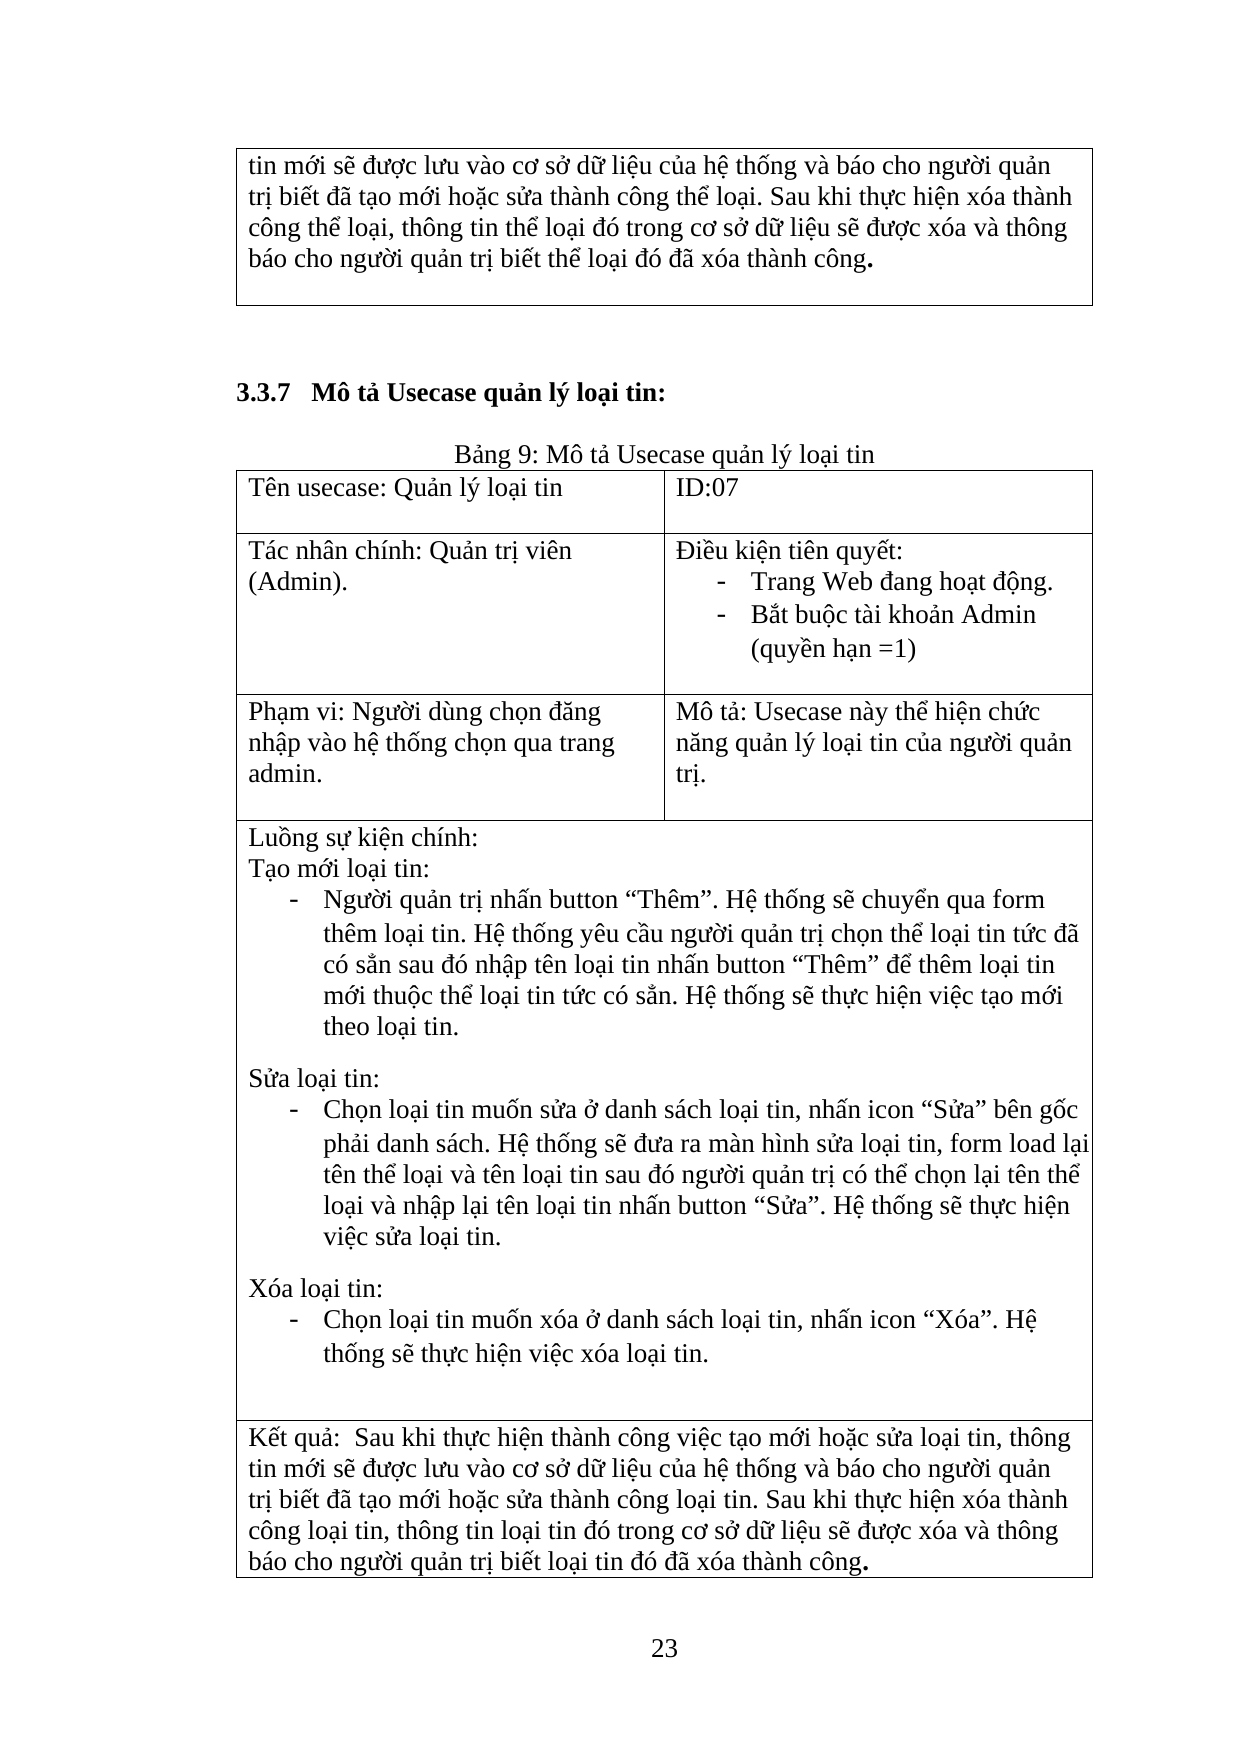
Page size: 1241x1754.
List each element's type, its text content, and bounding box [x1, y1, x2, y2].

table_cell Mô tả: Usecase này thể hiện chức năng quản lý loại tin của người quản trị. [665, 695, 1092, 820]
table_cell Phạm vi: Người dùng chọn đăng nhập vào hệ thống chọn qua trang admin. [237, 695, 664, 820]
table_cell Tác nhân chính: Quản trị viên (Admin). [237, 534, 664, 694]
table_cell Luồng sự kiện chính: Tạo mới loại tin: Người quản trị nhấn button “Thêm”. Hệ thống sẽ chuyển qua form thêm loại tin. Hệ thống yêu cầu người quản trị chọn thể loại tin tức đã có sẳn sau đó nhập tên loại tin nhấn button “Thêm” để thêm loại tin mới thuộc thể loại tin tức có sẳn. Hệ thống sẽ thực hiện việc tạo mới theo loại tin. Sửa loại tin: Chọn loại tin muốn sửa ở danh sách loại tin, nhấn icon “Sửa” bên gốc phải danh sách. Hệ thống sẽ đưa ra màn hình sửa loại tin, form load lại tên thể loại và tên loại tin sau đó người quản trị có thể chọn lại tên thể loại và nhập lại tên loại tin nhấn button “Sửa”. Hệ thống sẽ thực hiện việc sửa loại tin. Xóa loại tin: Chọn loại tin muốn xóa ở danh sách loại tin, nhấn icon “Xóa”. Hệ thống sẽ thực hiện việc xóa loại tin. [237, 821, 1092, 1420]
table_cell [237, 149, 1092, 304]
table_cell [237, 1421, 1092, 1577]
text Bảng 9: Mô tả Usecase quản lý loại tin [236, 438, 1092, 469]
table_cell Điều kiện tiên quyết: Trang Web đang hoạt động. Bắt buộc tài khoản Admin (quyền hạn =1) [665, 534, 1092, 694]
table_header ID:07 [665, 471, 1092, 533]
subtitle Mô tả Usecase quản lý loại tin: [236, 376, 1092, 407]
table_header Tên usecase: Quản lý loại tin [237, 471, 664, 533]
